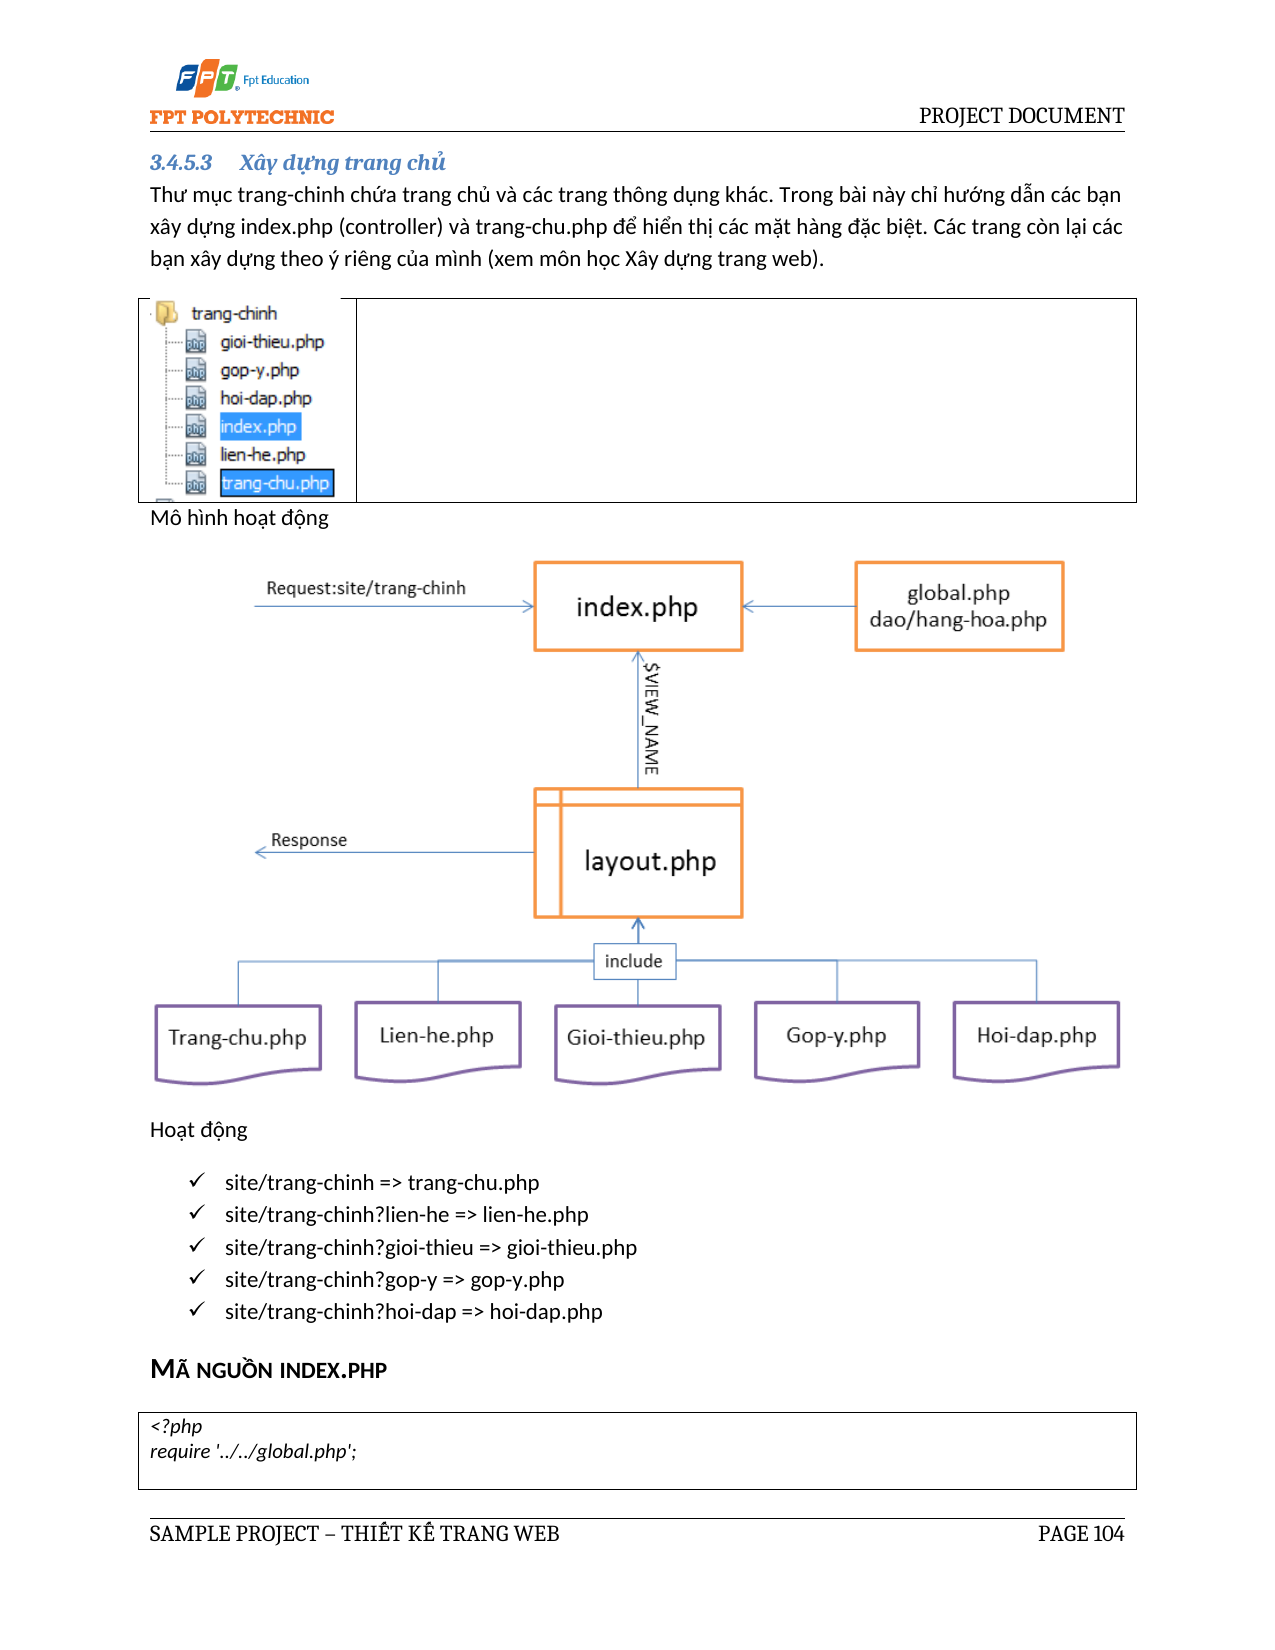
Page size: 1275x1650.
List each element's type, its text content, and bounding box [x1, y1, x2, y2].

text Mã nguồn index.php [150, 1350, 1125, 1386]
text Hoạt động [150, 1115, 1125, 1143]
list site/trang-chinh?hoi-dap => hoi-dap.php [187, 1297, 1125, 1325]
picture [150, 298, 341, 502]
list site/trang-chinh => trang-chu.php [187, 1168, 1125, 1196]
picture [150, 59, 336, 124]
text Thư mục trang-chinh chứa trang chủ và các trang thông dụng khác. Trong bài này chỉ hướng dẫn các bạn xây dựng index.php (controller) và trang-chu.php để hiển thị các mặt hàng đặc biệt. Các trang còn lại các bạn xây dựng theo ý riêng của mình (xem môn học Xây dựng trang web). [150, 180, 1125, 273]
table_header [357, 299, 1136, 502]
list site/trang-chinh?gioi-thieu => gioi-thieu.php [187, 1233, 1125, 1261]
list site/trang-chinh?lien-he => lien-he.php [187, 1200, 1125, 1228]
text Mô hình hoạt động [150, 503, 1125, 531]
table_header [341, 299, 356, 502]
table_header [139, 299, 150, 502]
subtitle Xây dựng trang chủ [150, 150, 1125, 176]
list site/trang-chinh?gop-y => gop-y.php [187, 1265, 1125, 1293]
picture [150, 555, 1125, 1091]
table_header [139, 1413, 1136, 1489]
